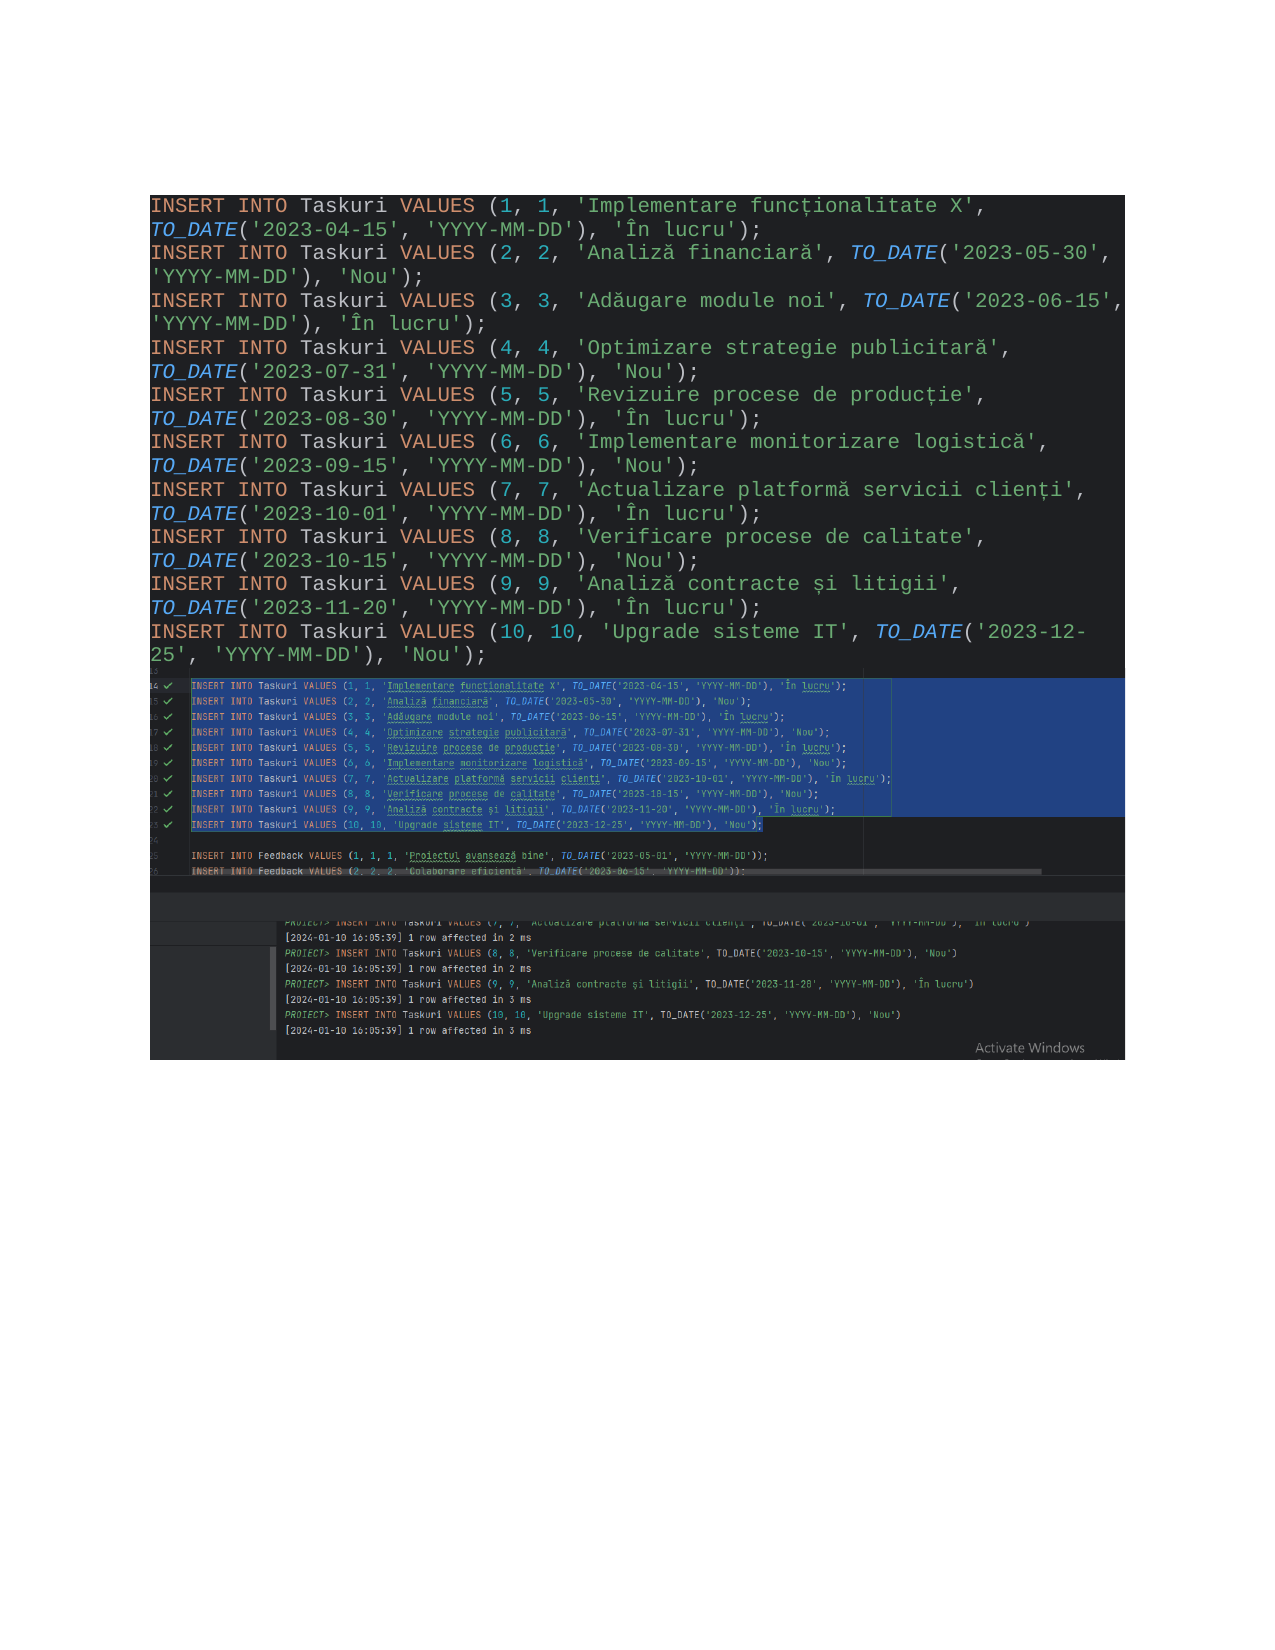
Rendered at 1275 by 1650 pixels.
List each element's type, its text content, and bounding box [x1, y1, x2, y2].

picture [150, 668, 1125, 1060]
text INSERT INTO Taskuri VALUES (1, 1, 'Implementare funcționalitate X', TO_DATE('2023-04-15', 'YYYY-MM-DD'), 'În lucru'); INSERT INTO Taskuri VALUES (2, 2, 'Analiză financiară', TO_DATE('2023-05-30', 'YYYY-MM-DD'), 'Nou'); INSERT INTO Taskuri VALUES (3, 3, 'Adăugare module noi', TO_DATE('2023-06-15', 'YYYY-MM-DD'), 'În lucru'); INSERT INTO Taskuri VALUES (4, 4, 'Optimizare strategie publicitară', TO_DATE('2023-07-31', 'YYYY-MM-DD'), 'Nou'); INSERT INTO Taskuri VALUES (5, 5, 'Revizuire procese de producție', TO_DATE('2023-08-30', 'YYYY-MM-DD'), 'În lucru'); INSERT INTO Taskuri VALUES (6, 6, 'Implementare monitorizare logistică', TO_DATE('2023-09-15', 'YYYY-MM-DD'), 'Nou'); INSERT INTO Taskuri VALUES (7, 7, 'Actualizare platformă servicii clienți', TO_DATE('2023-10-01', 'YYYY-MM-DD'), 'În lucru'); INSERT INTO Taskuri VALUES (8, 8, 'Verificare procese de calitate', TO_DATE('2023-10-15', 'YYYY-MM-DD'), 'Nou'); INSERT INTO Taskuri VALUES (9, 9, 'Analiză contracte și litigii', TO_DATE('2023-11-20', 'YYYY-MM-DD'), 'În lucru'); INSERT INTO Taskuri VALUES (10, 10, 'Upgrade sisteme IT', TO_DATE('2023-12-25', 'YYYY-MM-DD'), 'Nou'); [150, 195, 1125, 668]
